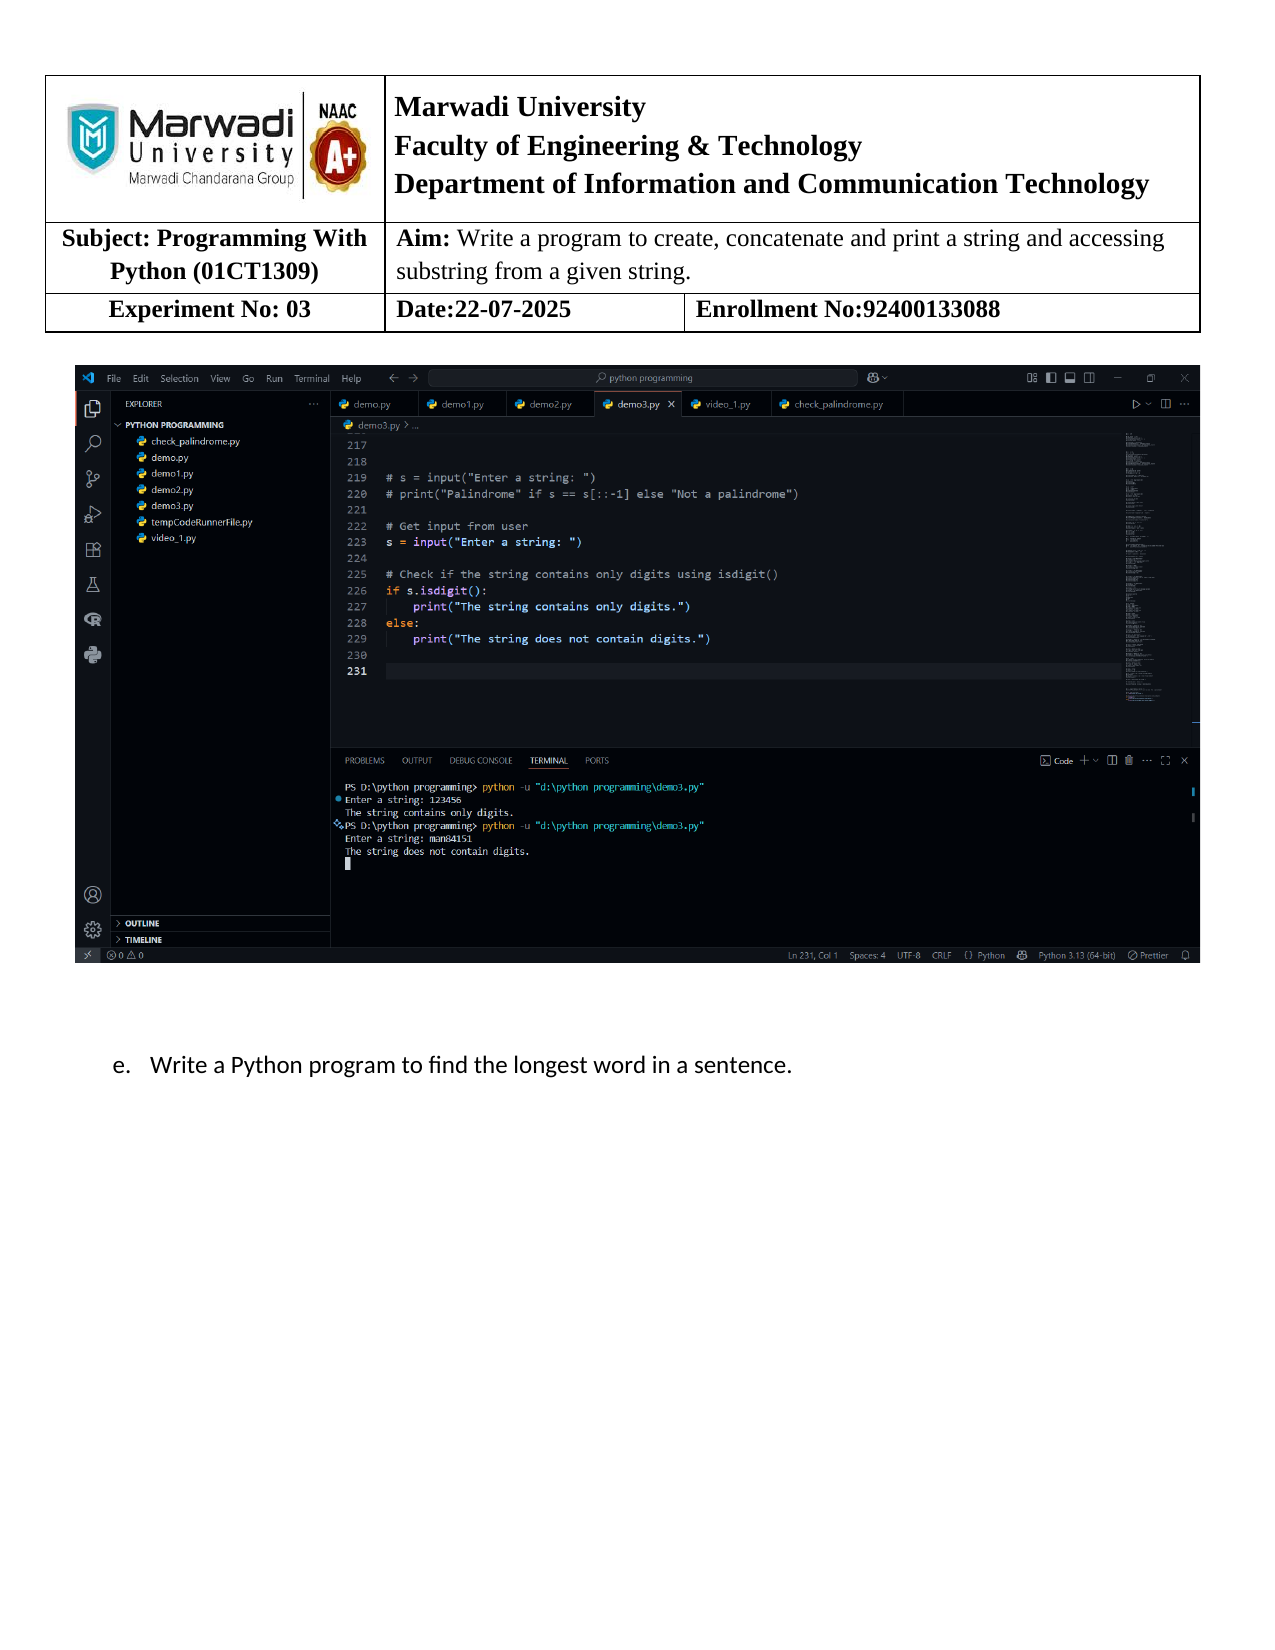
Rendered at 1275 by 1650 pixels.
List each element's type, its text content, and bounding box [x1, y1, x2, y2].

list Write a Python program to find the longest word in a sentence. [112, 1049, 1200, 1080]
picture [75, 365, 1200, 963]
picture [58, 80, 374, 213]
